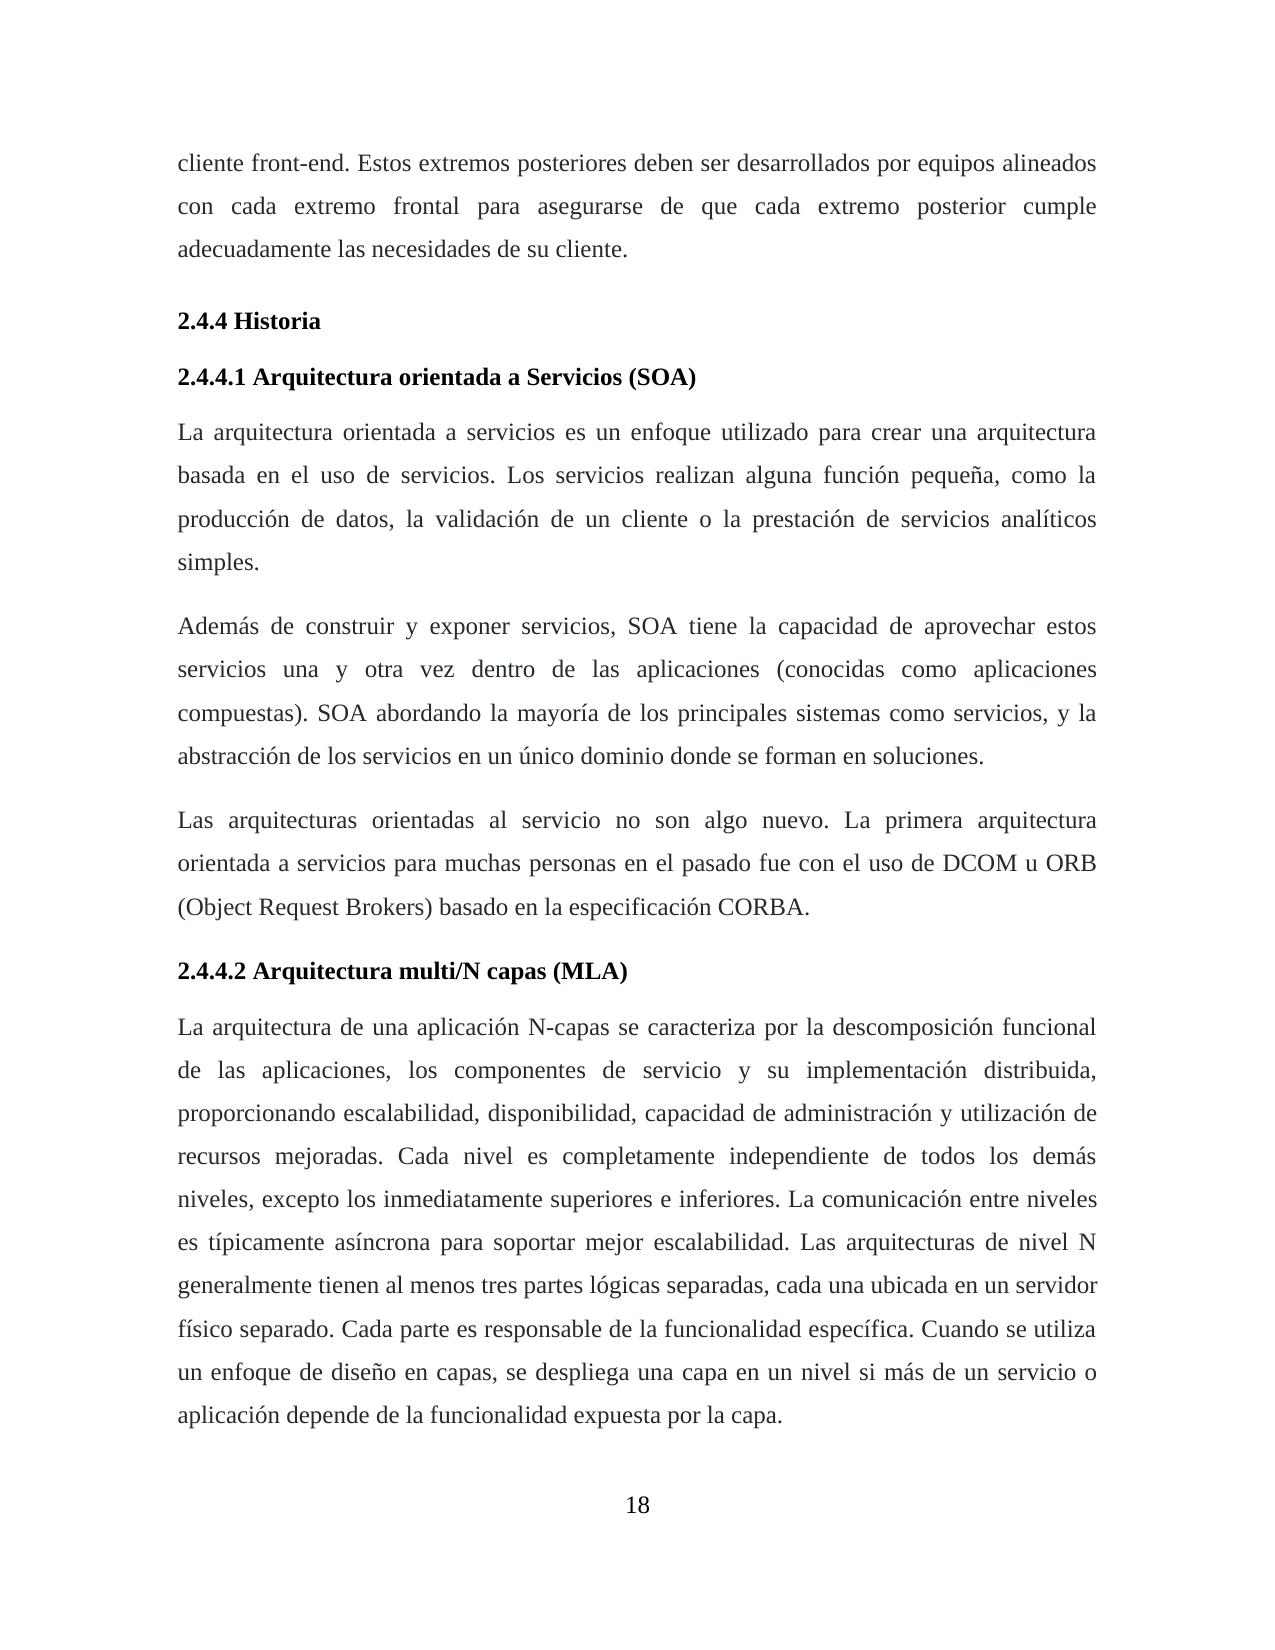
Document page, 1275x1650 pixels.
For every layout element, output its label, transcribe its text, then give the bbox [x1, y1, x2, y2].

text Las arquitecturas orientadas al servicio no son algo nuevo. La primera arquitectura orientada a servicios para muchas personas en el pasado fue con el uso de DCOM u ORB (Object Request Brokers) basado en la especificación CORBA. [177, 822, 1098, 937]
subtitle Arquitectura orientada a Servicios (SOA) [177, 378, 1098, 407]
subtitle Arquitectura multi/N capas (MLA) [177, 973, 1098, 1002]
text Además de construir y exponer servicios, SOA tiene la capacidad de aprovechar estos servicios una y otra vez dentro de las aplicaciones (conocidas como aplicaciones compuestas). SOA abordando la mayoría de los principales sistemas como servicios, y la abstracción de los servicios en un único dominio donde se forman en soluciones. [177, 628, 1098, 786]
text La arquitectura orientada a servicios es un enfoque utilizado para crear una arquitectura basada en el uso de servicios. Los servicios realizan alguna función pequeña, como la producción de datos, la validación de un cliente o la prestación de servicios analíticos simples. [177, 434, 1098, 592]
text La arquitectura de una aplicación N-capas se caracteriza por la descomposición funcional de las aplicaciones, los componentes de servicio y su implementación distribuida, proporcionando escalabilidad, disponibilidad, capacidad de administración y utilización de recursos mejoradas. Cada nivel es completamente independiente de todos los demás niveles, excepto los inmediatamente superiores e inferiores. La comunicación entre niveles es típicamente asíncrona para soportar mejor escalabilidad. Las arquitecturas de nivel N generalmente tienen al menos tres partes lógicas separadas, cada una ubicada en un servidor físico separado. Cada parte es responsable de la funcionalidad específica. Cuando se utiliza un enfoque de diseño en capas, se despliega una capa en un nivel si más de un servicio o aplicación depende de la funcionalidad expuesta por la capa. [177, 1028, 1098, 1445]
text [177, 148, 1098, 263]
subtitle Historia [177, 306, 1098, 335]
